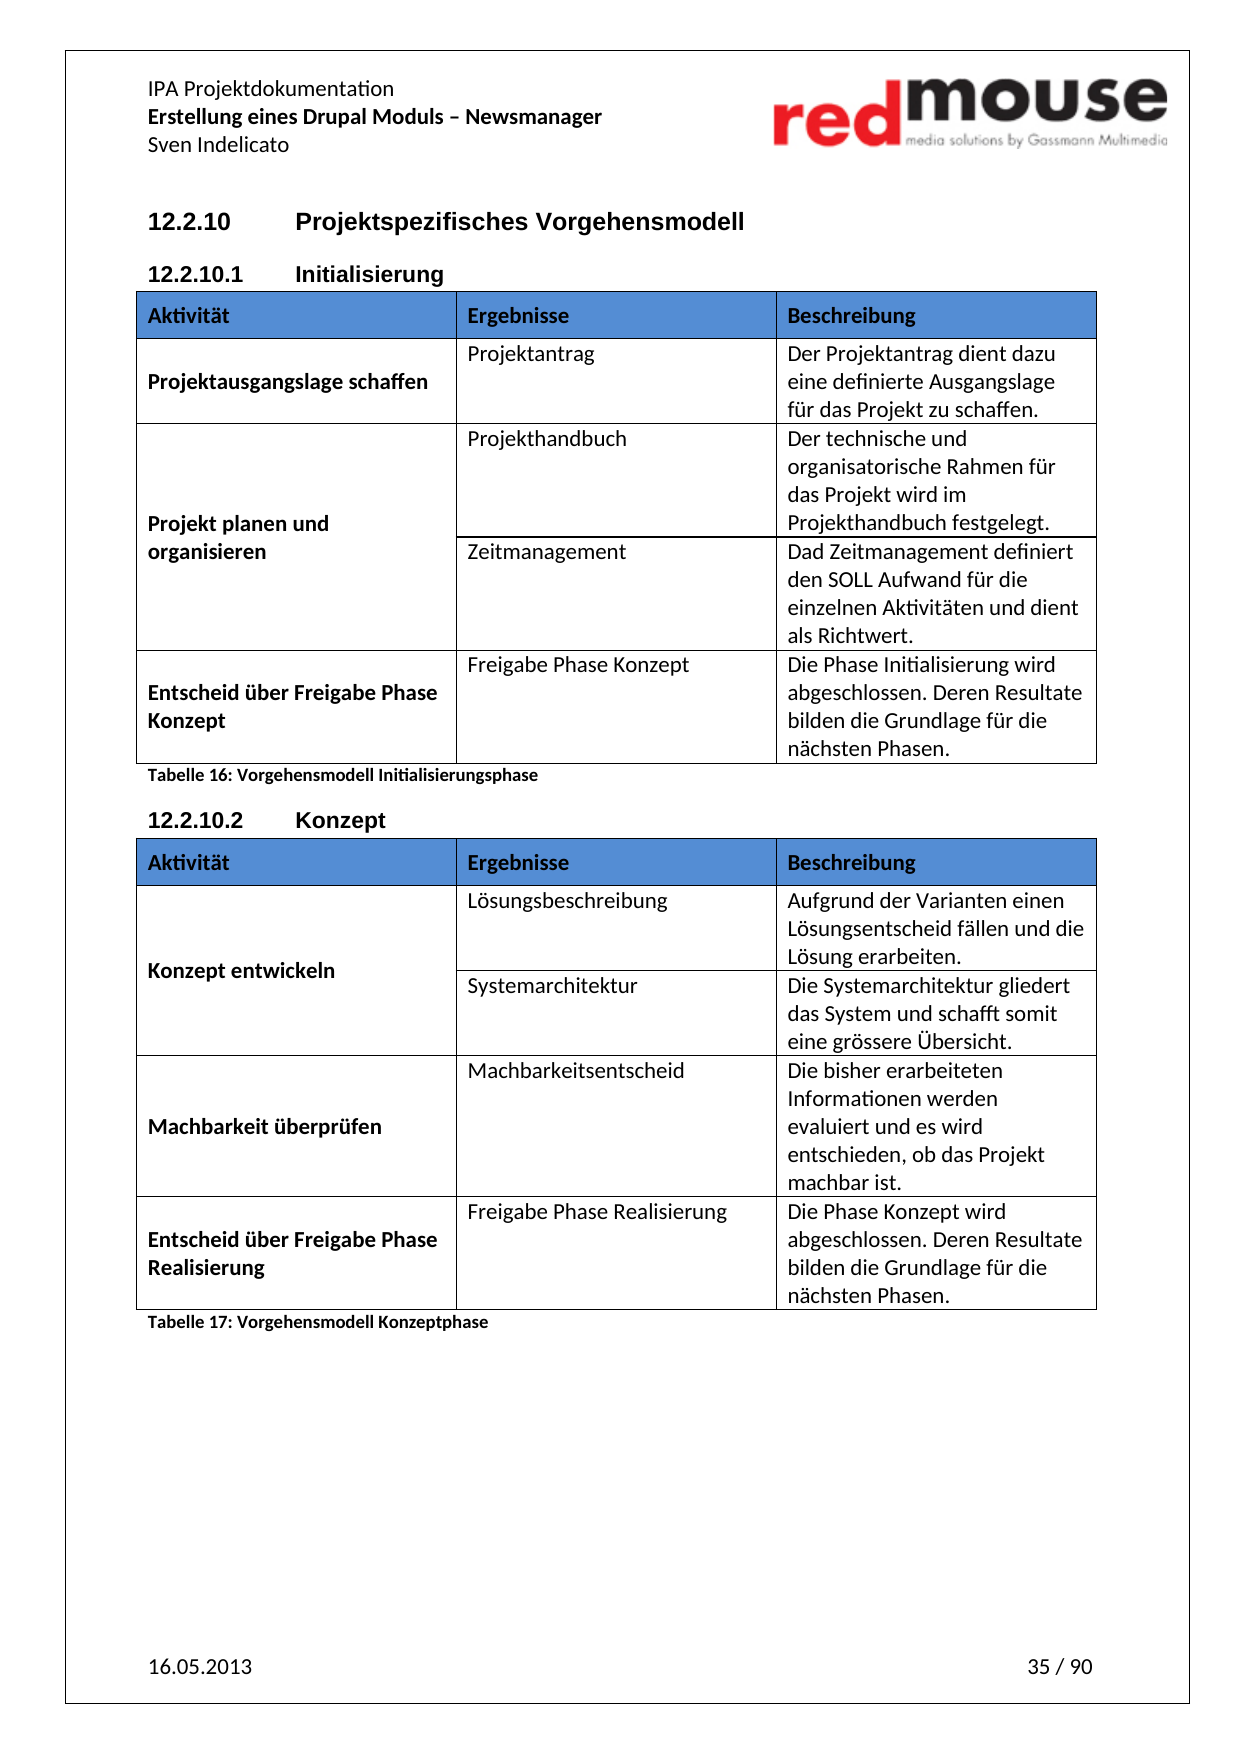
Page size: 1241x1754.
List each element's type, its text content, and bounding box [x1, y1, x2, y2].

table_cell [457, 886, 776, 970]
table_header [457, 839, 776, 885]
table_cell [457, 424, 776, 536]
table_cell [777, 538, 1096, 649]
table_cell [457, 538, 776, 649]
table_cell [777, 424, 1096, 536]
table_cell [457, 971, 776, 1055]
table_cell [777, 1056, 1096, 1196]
subtitle Projektspezifisches Vorgehensmodell [148, 207, 1093, 236]
text Tabelle 17: Vorgehensmodell Konzeptphase [148, 1310, 1093, 1333]
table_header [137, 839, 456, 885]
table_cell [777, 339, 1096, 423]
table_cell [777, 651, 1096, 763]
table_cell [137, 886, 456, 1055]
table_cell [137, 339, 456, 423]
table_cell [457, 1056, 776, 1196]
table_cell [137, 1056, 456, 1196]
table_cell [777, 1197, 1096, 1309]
picture [773, 78, 1168, 149]
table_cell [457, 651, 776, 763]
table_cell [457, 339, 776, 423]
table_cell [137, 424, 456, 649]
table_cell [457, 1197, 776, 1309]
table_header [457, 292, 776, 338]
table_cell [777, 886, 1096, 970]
subtitle Initialisierung [148, 261, 1093, 287]
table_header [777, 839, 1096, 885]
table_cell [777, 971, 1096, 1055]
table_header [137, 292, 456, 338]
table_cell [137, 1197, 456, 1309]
text Tabelle 16: Vorgehensmodell Initialisierungsphase [148, 764, 1093, 787]
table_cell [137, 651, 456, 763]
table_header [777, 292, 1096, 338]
subtitle Konzept [148, 807, 1093, 834]
